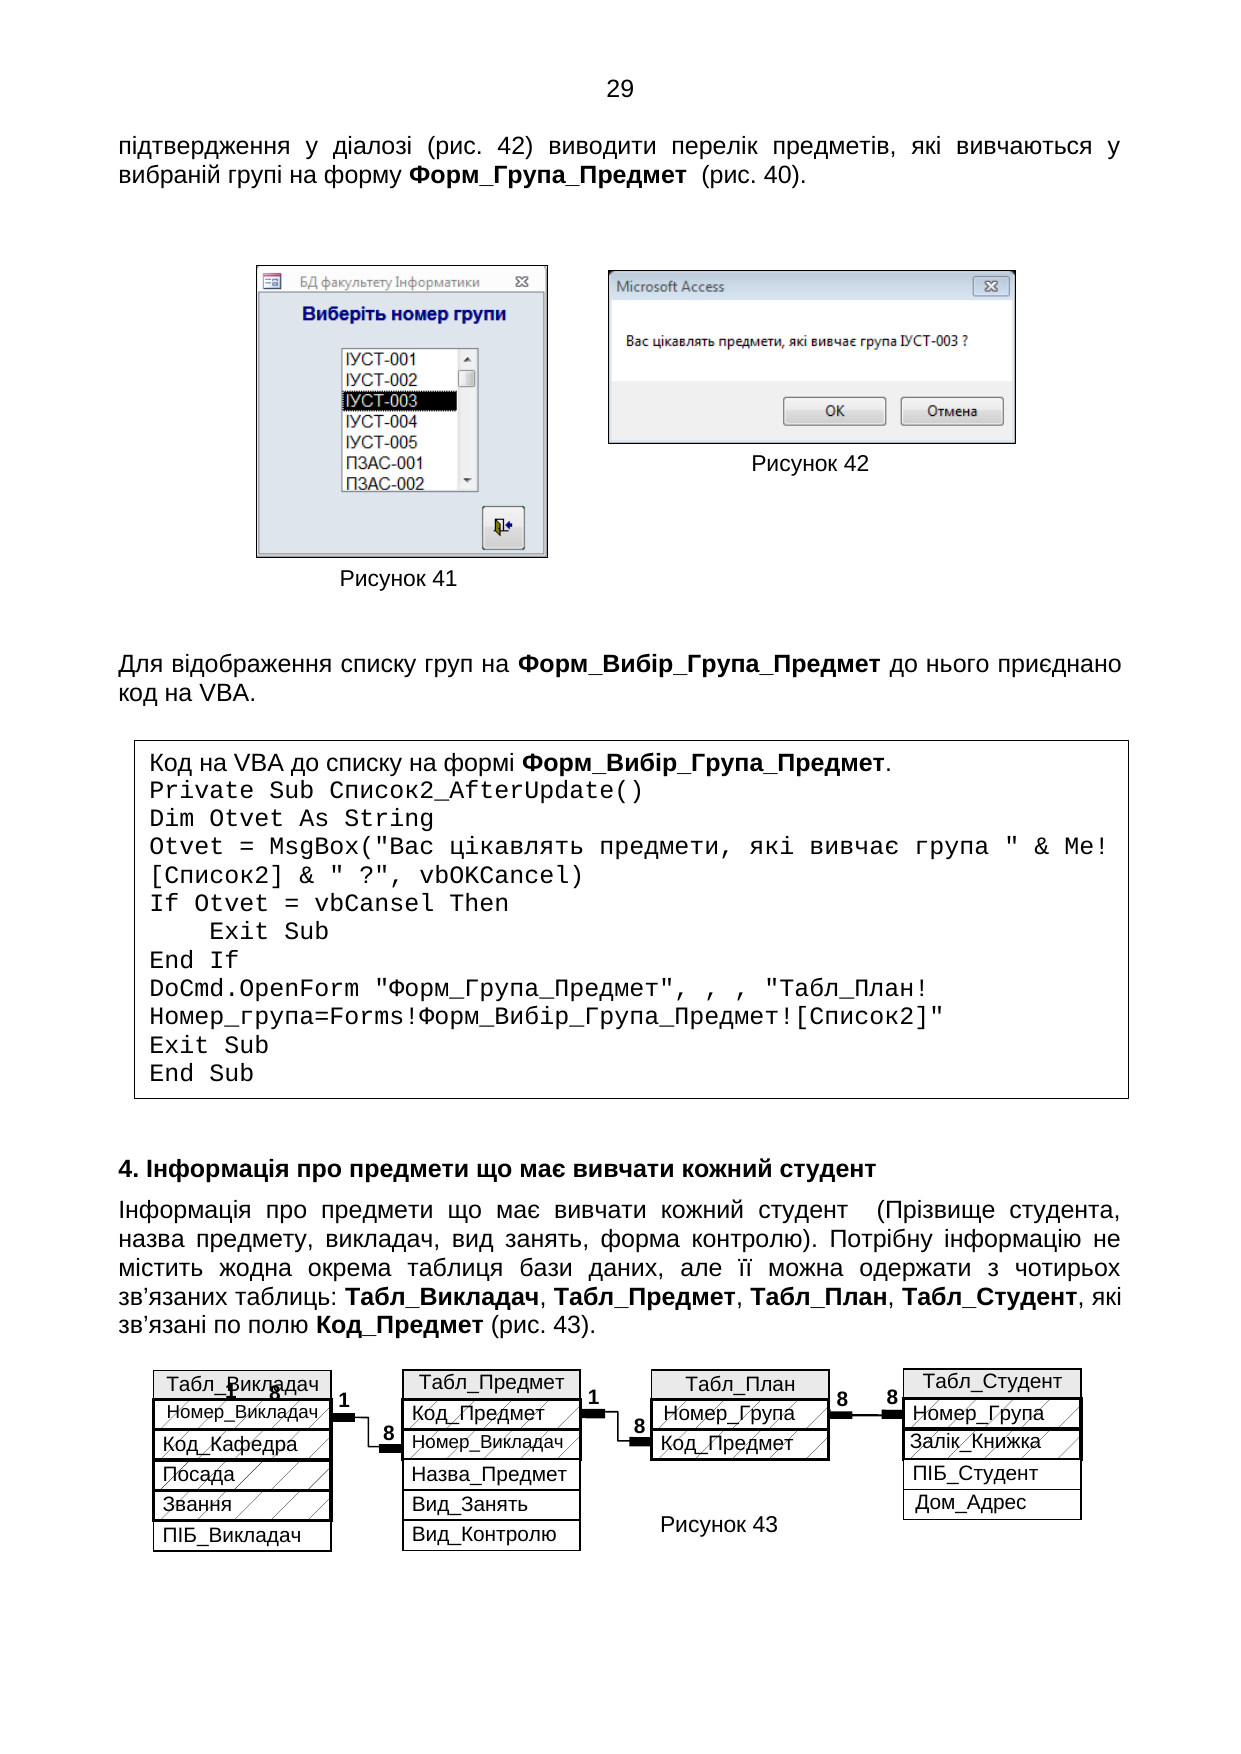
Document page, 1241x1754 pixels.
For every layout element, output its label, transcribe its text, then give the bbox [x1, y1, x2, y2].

text 4. Інформація про предмети що має вивчати кожний студент [118, 1154, 1122, 1183]
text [118, 131, 1122, 189]
text Інформація про предмети що має вивчати кожний студент (Прізвище студента, назва предмету, викладач, вид занять, форма контролю). Потрібну інформацію не містить жодна окрема таблиця бази даних, але її можна одержати з чотирьох зв’язаних таблиць: Табл_Викладач, Табл_Предмет, Табл_План, Табл_Студент, які зв’язані по полю Код_Предмет (рис. 43). [118, 1195, 1122, 1339]
text Для відображення списку груп на Форм_Вибір_Група_Предмет до нього приєднано код на VBA. [118, 649, 1122, 706]
